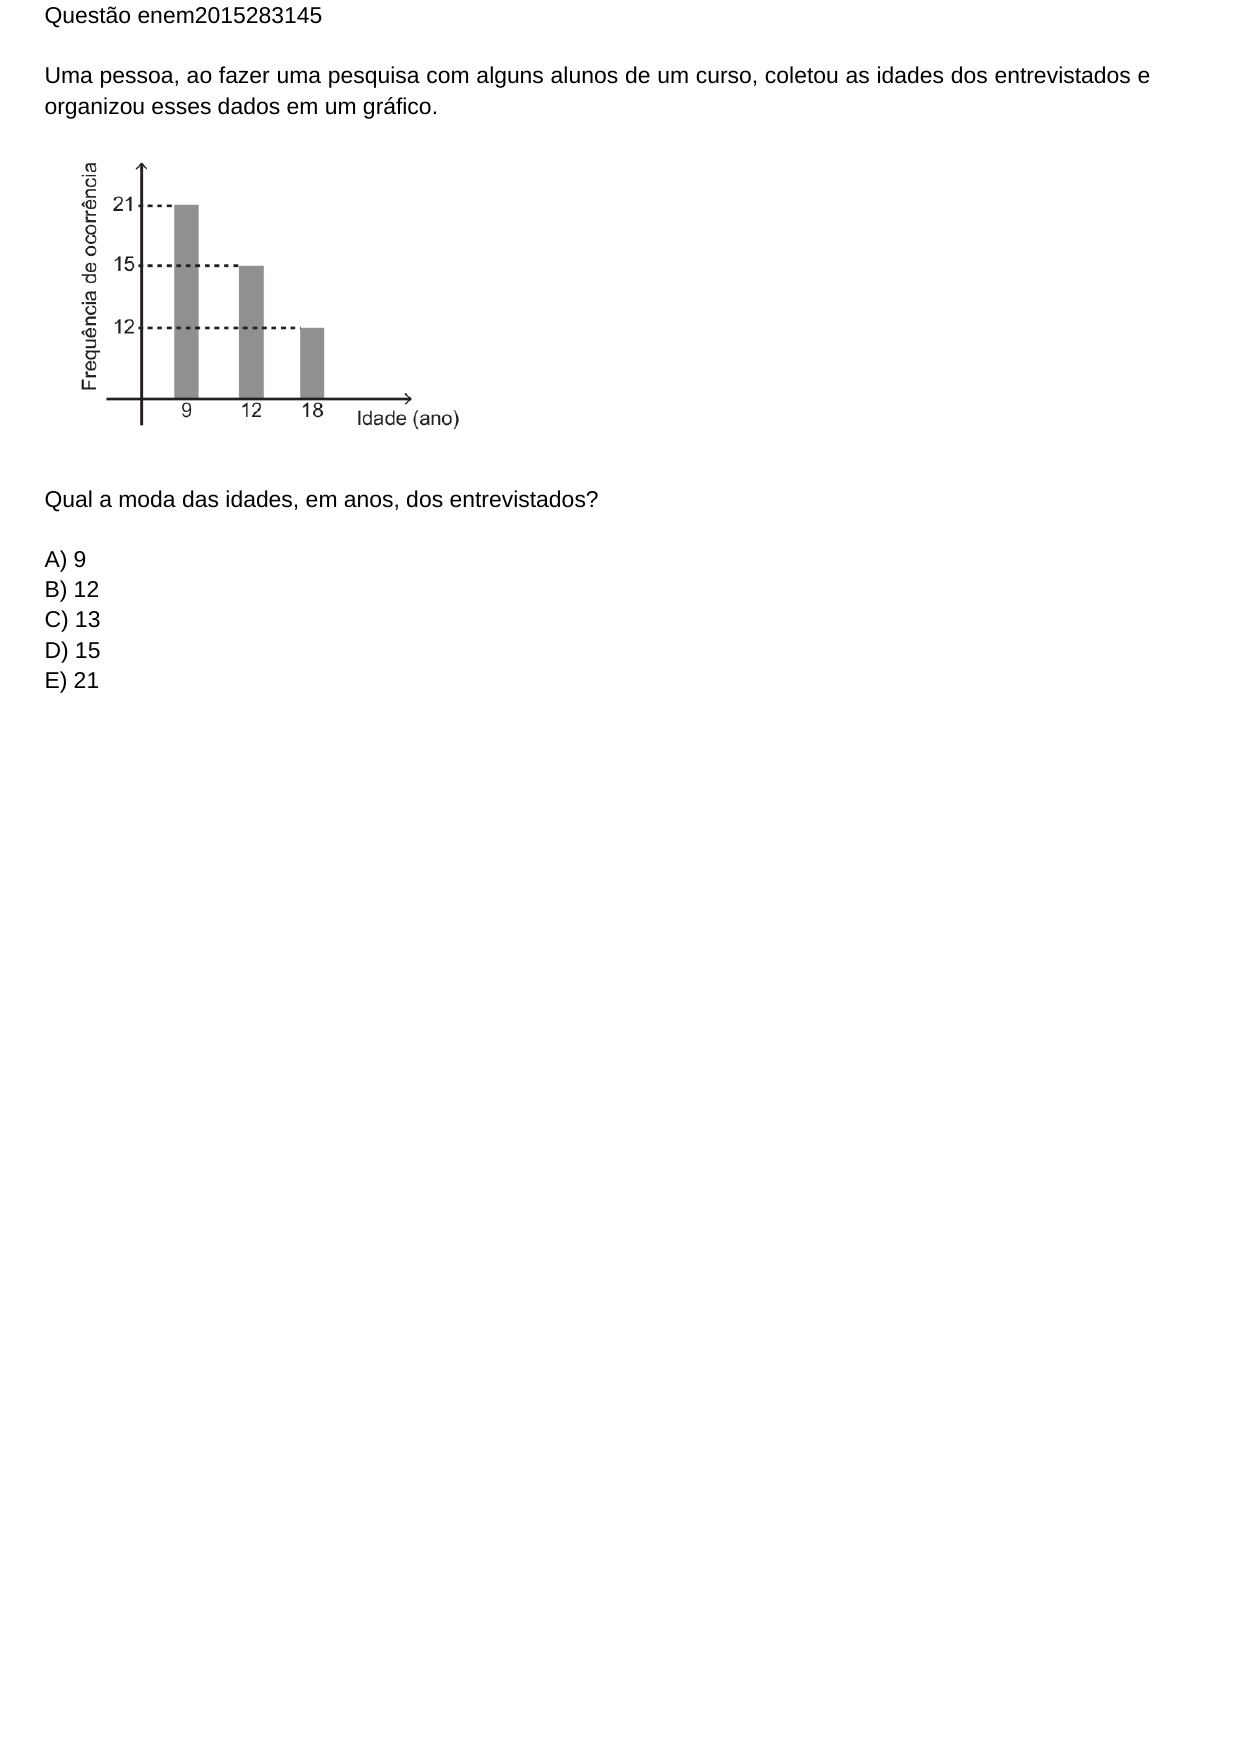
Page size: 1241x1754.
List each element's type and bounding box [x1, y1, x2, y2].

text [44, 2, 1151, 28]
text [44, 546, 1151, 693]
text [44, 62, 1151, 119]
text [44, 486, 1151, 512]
picture [44, 153, 485, 452]
